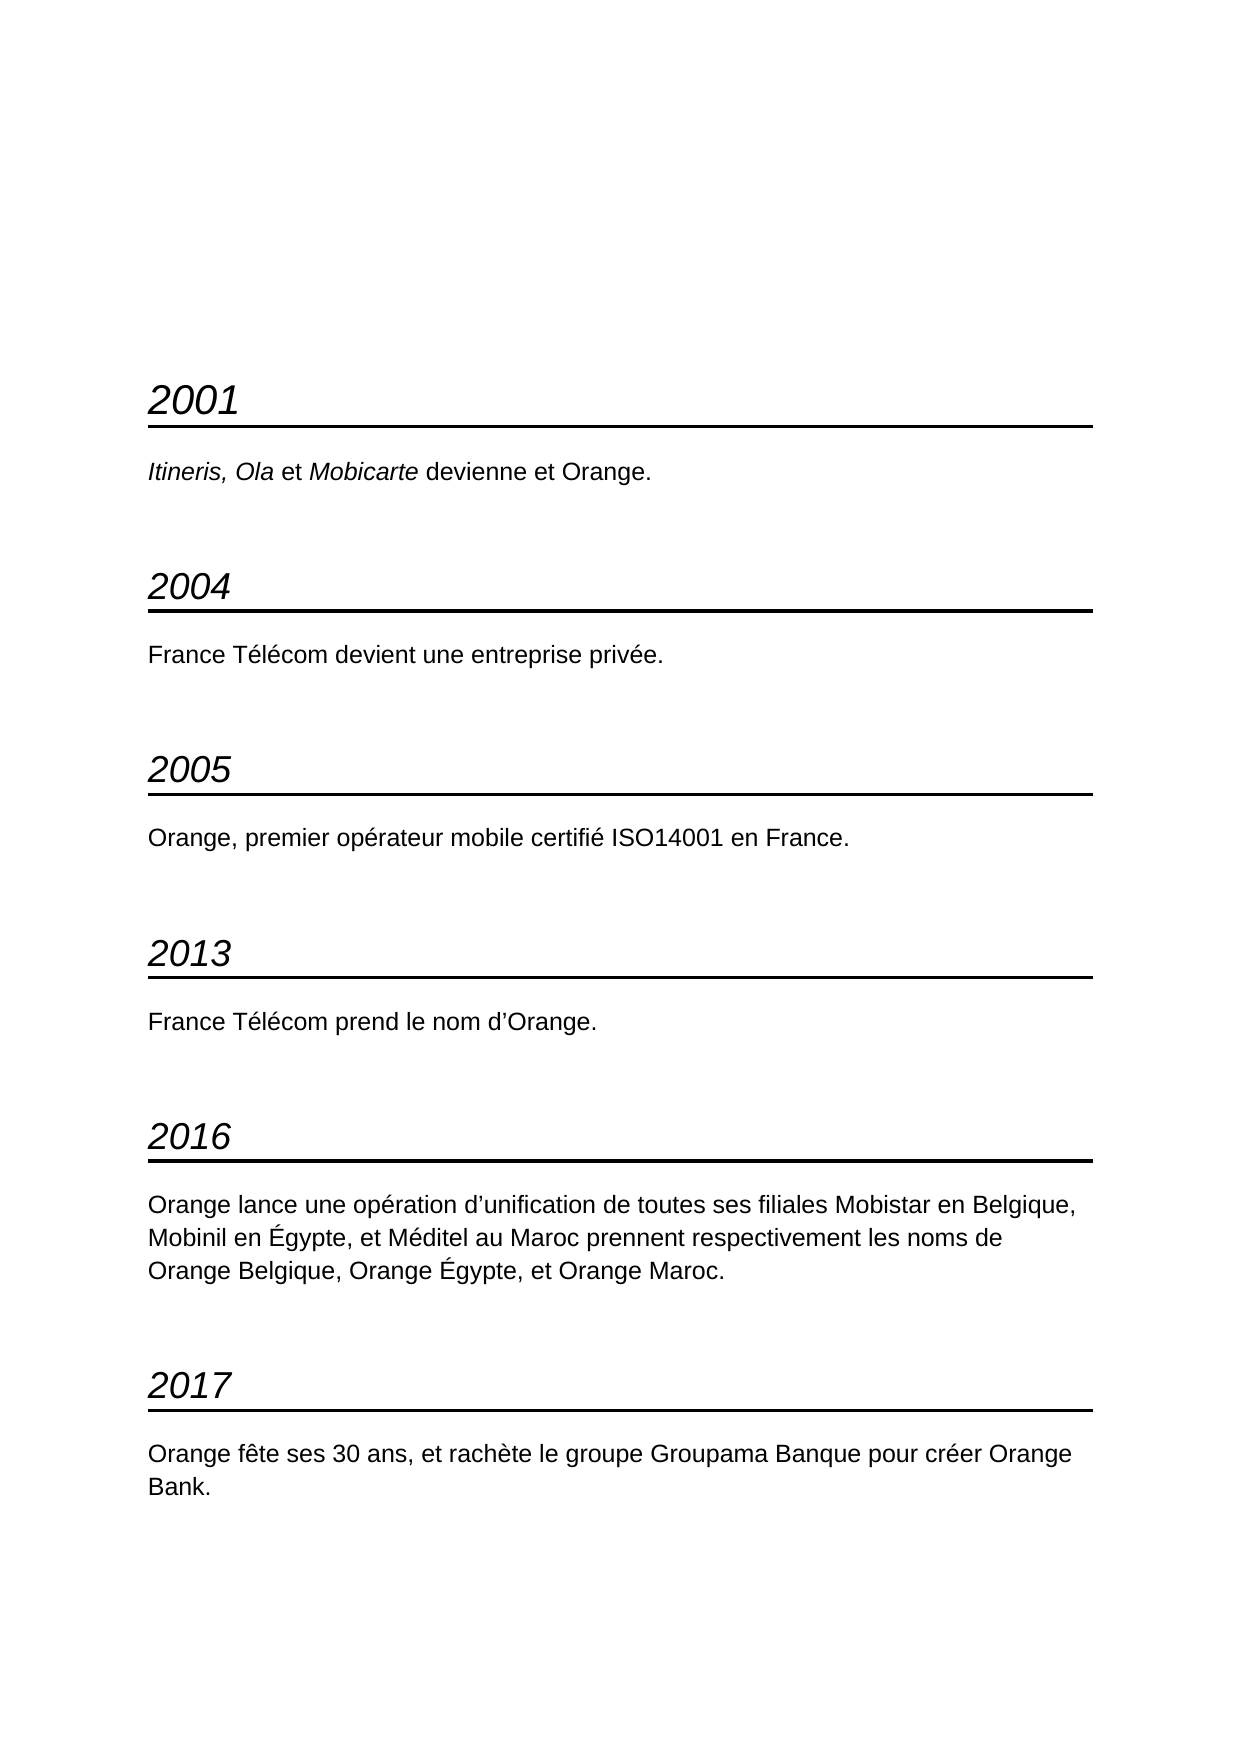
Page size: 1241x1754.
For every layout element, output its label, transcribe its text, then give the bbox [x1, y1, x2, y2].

text Itineris, Ola et Mobicarte devienne et Orange. [148, 457, 1093, 485]
text 2001 [148, 375, 1093, 425]
text Orange lance une opération d’unification de toutes ses filiales Mobistar en Belgique, Mobinil en Égypte, et Méditel au Maroc prennent respectivement les noms de Orange Belgique, Orange Égypte, et Orange Maroc. [148, 1190, 1093, 1285]
text France Télécom prend le nom d’Orange. [148, 1007, 1093, 1035]
text Orange, premier opérateur mobile certifié ISO14001 en France. [148, 823, 1093, 852]
text 2005 [148, 748, 1093, 793]
text 2004 [148, 564, 1093, 609]
text 2013 [148, 931, 1093, 976]
text Orange fête ses 30 ans, et rachète le groupe Groupama Banque pour créer Orange Bank. [148, 1439, 1093, 1501]
text 2016 [148, 1114, 1093, 1159]
text 2017 [148, 1364, 1093, 1409]
text France Télécom devient une entreprise privée. [148, 640, 1093, 669]
